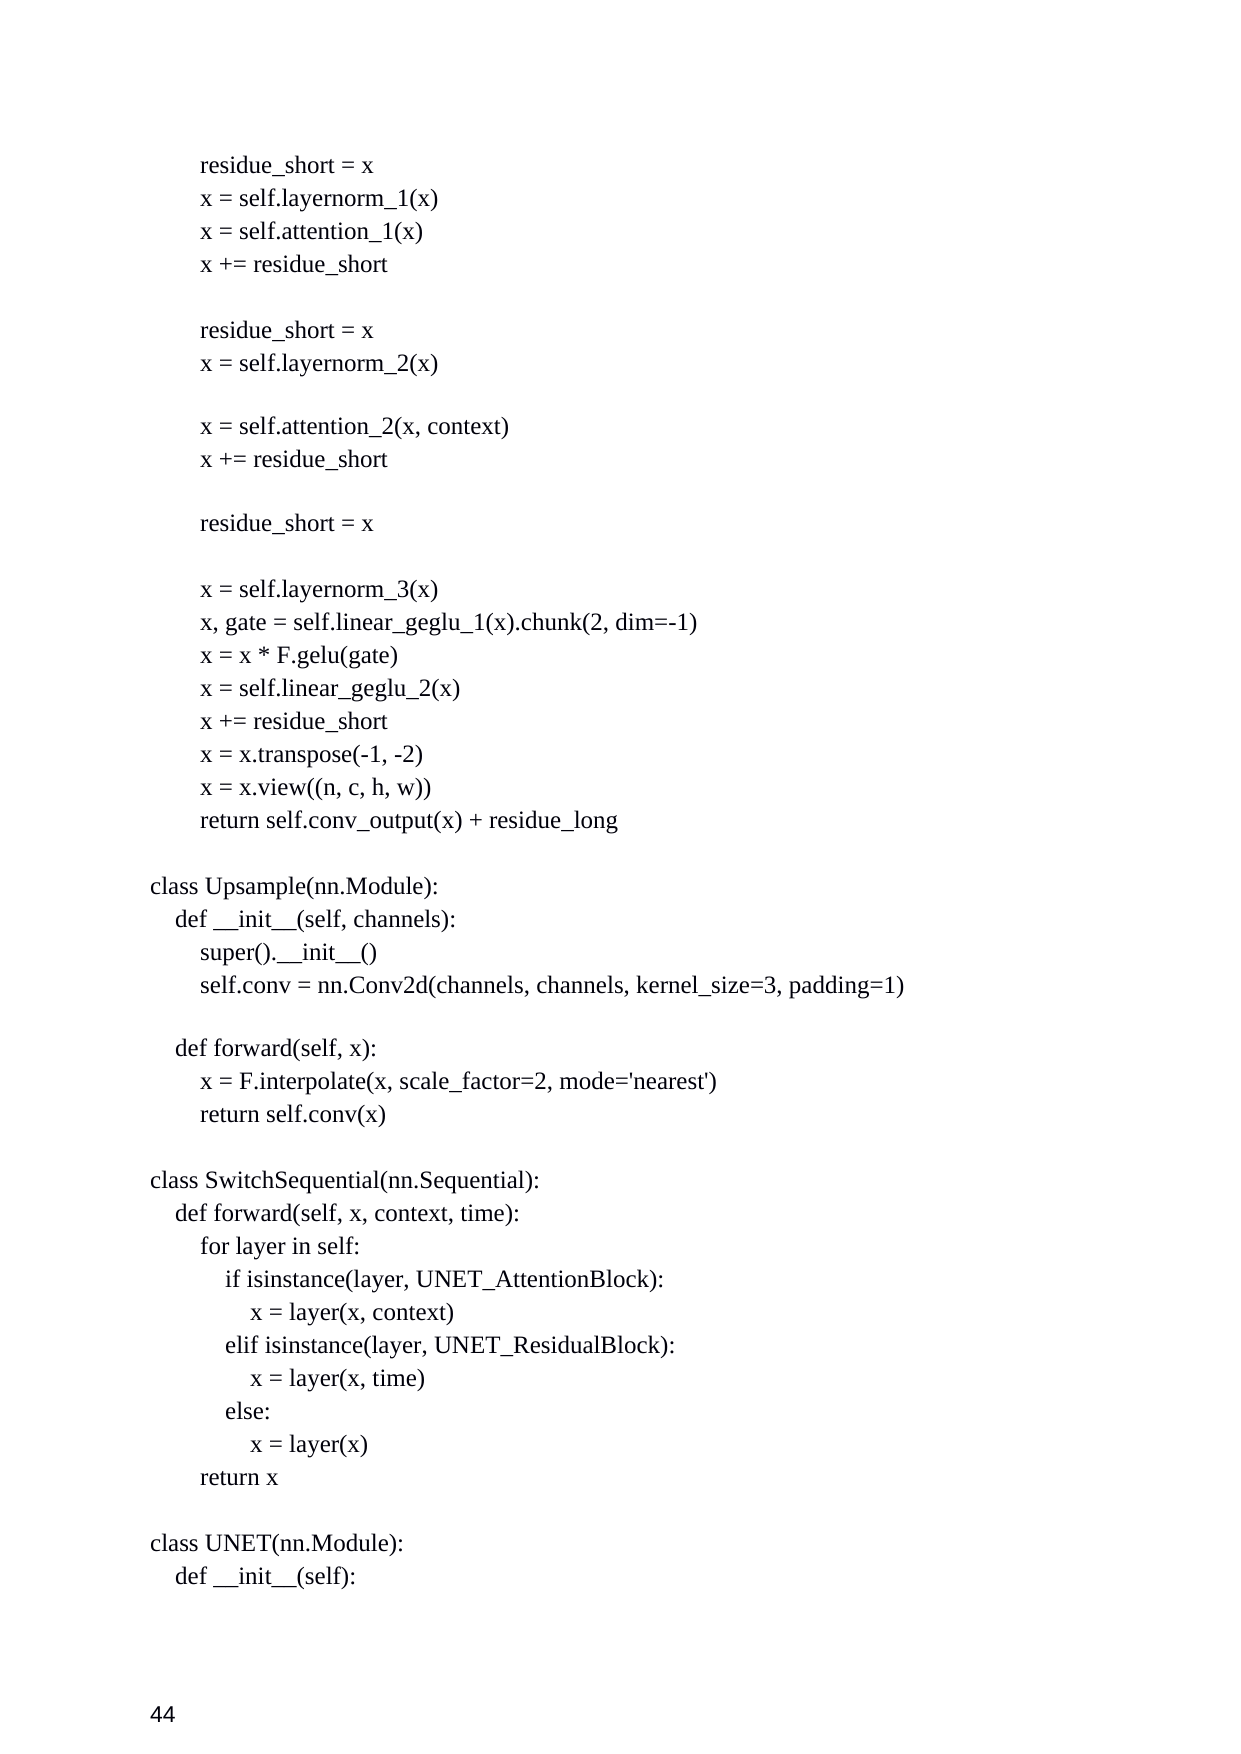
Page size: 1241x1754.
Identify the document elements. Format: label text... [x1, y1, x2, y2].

text def __init__(self): [150, 1561, 1090, 1590]
text return self.conv_output(x) + residue_long [150, 805, 1090, 833]
text def forward(self, x): [150, 1033, 1090, 1062]
text return self.conv(x) [150, 1099, 1090, 1128]
text elif isinstance(layer, UNET_ResidualBlock): [150, 1330, 1090, 1359]
text x = self.linear_geglu_2(x) [150, 673, 1090, 701]
text x = layer(x) [150, 1429, 1090, 1458]
text x, gate = self.linear_geglu_1(x).chunk(2, dim=-1) [150, 607, 1090, 635]
text for layer in self: [150, 1231, 1090, 1260]
text residue_short = x [150, 315, 1090, 344]
text x = self.layernorm_1(x) [150, 183, 1090, 212]
text def forward(self, x, context, time): [150, 1198, 1090, 1227]
text x = x.view((n, c, h, w)) [150, 772, 1090, 801]
text x = self.layernorm_2(x) [150, 348, 1090, 377]
text if isinstance(layer, UNET_AttentionBlock): [150, 1264, 1090, 1293]
text residue_short = x [150, 508, 1090, 536]
text super().__init__() [150, 937, 1090, 966]
text x = layer(x, context) [150, 1297, 1090, 1326]
text x = layer(x, time) [150, 1363, 1090, 1392]
text self.conv = nn.Conv2d(channels, channels, kernel_size=3, padding=1) [150, 970, 1090, 999]
text residue_short = x [150, 150, 1090, 179]
text x = F.interpolate(x, scale_factor=2, mode='nearest') [150, 1066, 1090, 1095]
text def __init__(self, channels): [150, 904, 1090, 933]
text else: [150, 1396, 1090, 1425]
text x = self.attention_2(x, context) [150, 411, 1090, 440]
text return x [150, 1462, 1090, 1491]
text class UNET(nn.Module): [150, 1528, 1090, 1557]
text class Upsample(nn.Module): [150, 871, 1090, 899]
text class SwitchSequential(nn.Sequential): [150, 1165, 1090, 1194]
text x = x * F.gelu(gate) [150, 640, 1090, 668]
text x = self.attention_1(x) [150, 216, 1090, 245]
text x += residue_short [150, 706, 1090, 734]
text x = x.transpose(-1, -2) [150, 739, 1090, 767]
text x += residue_short [150, 444, 1090, 473]
text x += residue_short [150, 249, 1090, 278]
text x = self.layernorm_3(x) [150, 574, 1090, 602]
